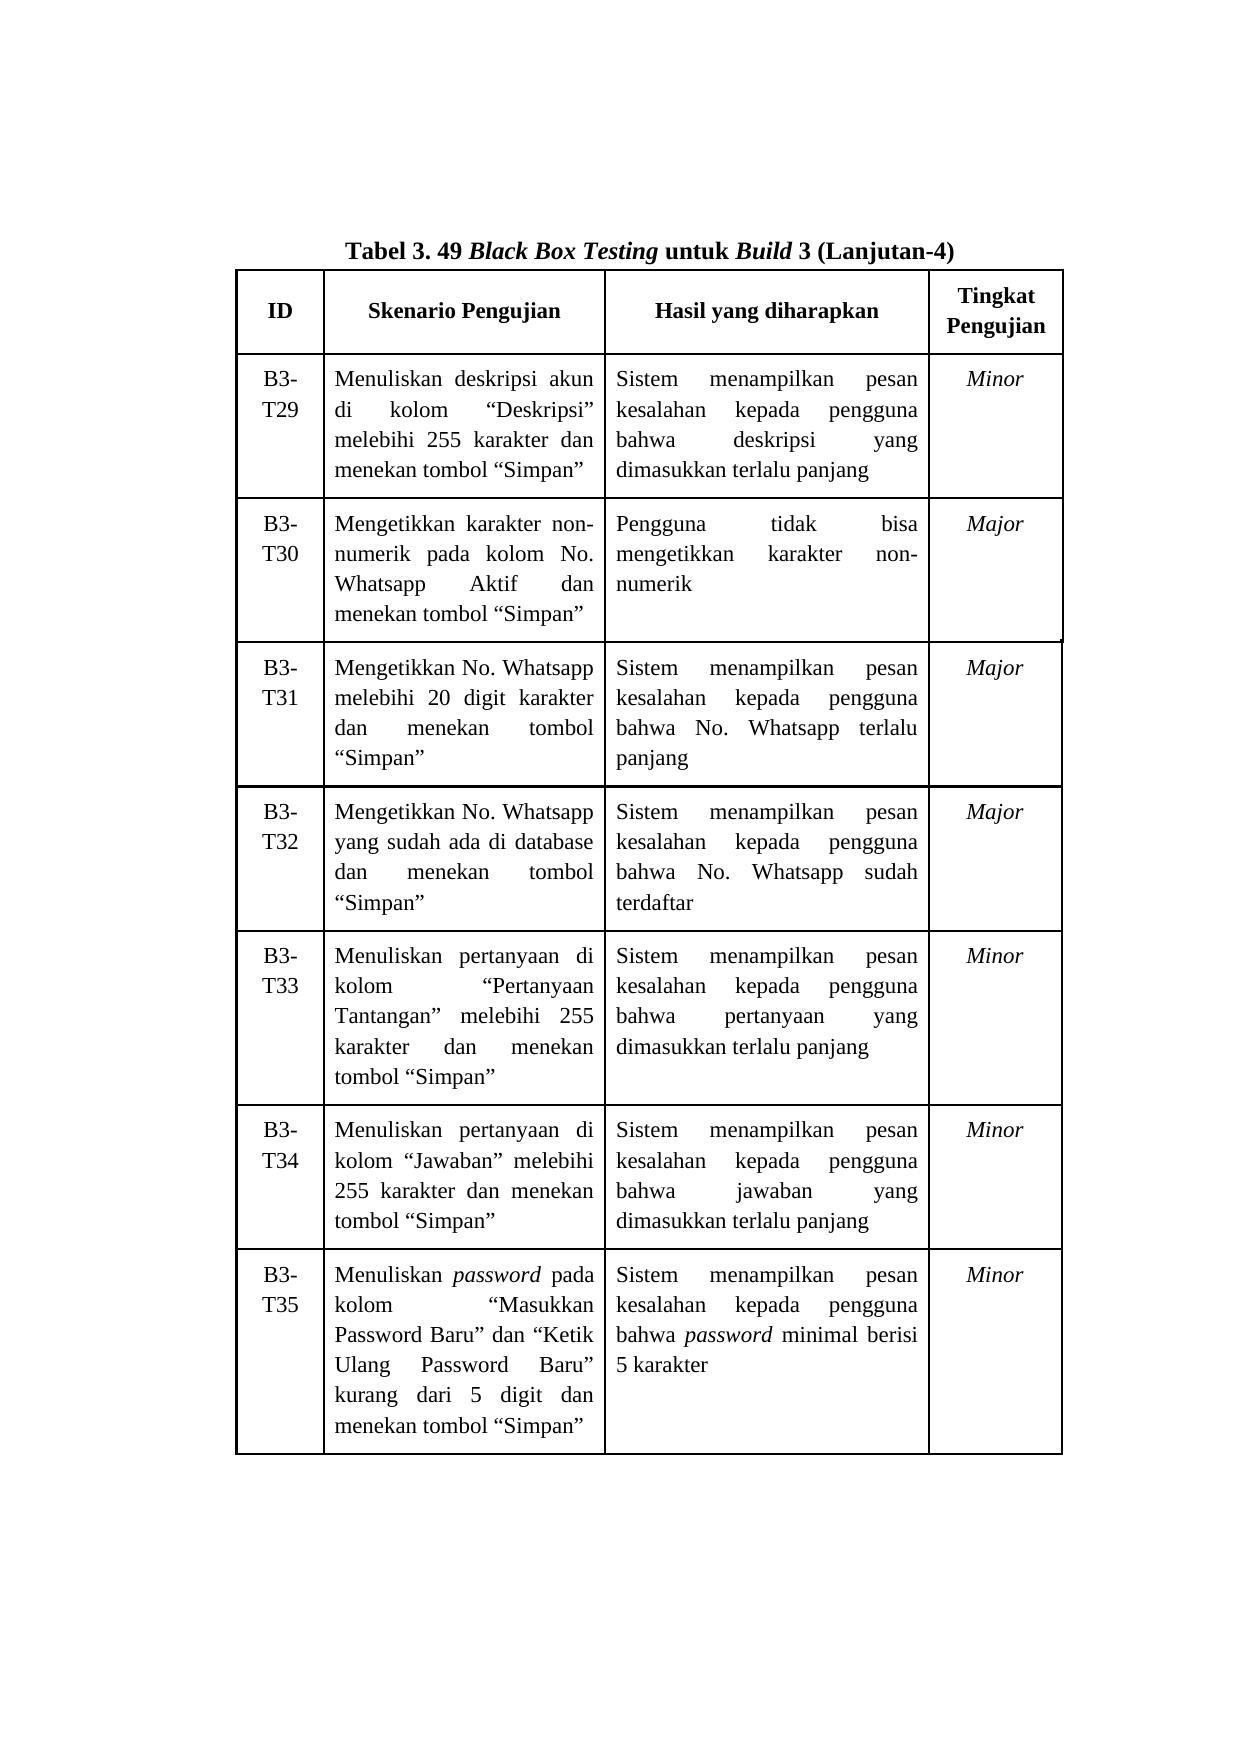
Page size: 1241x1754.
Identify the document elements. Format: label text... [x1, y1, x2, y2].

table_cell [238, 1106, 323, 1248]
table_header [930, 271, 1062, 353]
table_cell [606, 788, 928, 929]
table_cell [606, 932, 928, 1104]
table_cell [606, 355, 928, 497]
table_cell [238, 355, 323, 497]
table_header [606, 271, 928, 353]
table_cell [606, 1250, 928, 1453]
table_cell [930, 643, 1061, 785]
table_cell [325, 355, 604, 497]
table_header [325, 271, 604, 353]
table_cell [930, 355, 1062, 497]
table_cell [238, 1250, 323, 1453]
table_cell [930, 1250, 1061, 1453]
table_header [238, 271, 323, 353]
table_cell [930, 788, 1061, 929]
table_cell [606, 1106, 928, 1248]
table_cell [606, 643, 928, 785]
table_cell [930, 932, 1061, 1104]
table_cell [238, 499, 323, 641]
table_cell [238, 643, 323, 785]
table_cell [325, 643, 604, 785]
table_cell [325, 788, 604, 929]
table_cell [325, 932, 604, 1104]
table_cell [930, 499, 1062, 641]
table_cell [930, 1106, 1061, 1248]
text Tabel 3. 49 Black Box Testing untuk Build 3 (Lanjutan-4) [236, 236, 1063, 265]
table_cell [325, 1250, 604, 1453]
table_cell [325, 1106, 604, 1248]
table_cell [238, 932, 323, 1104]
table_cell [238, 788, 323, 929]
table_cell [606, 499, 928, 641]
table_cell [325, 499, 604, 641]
